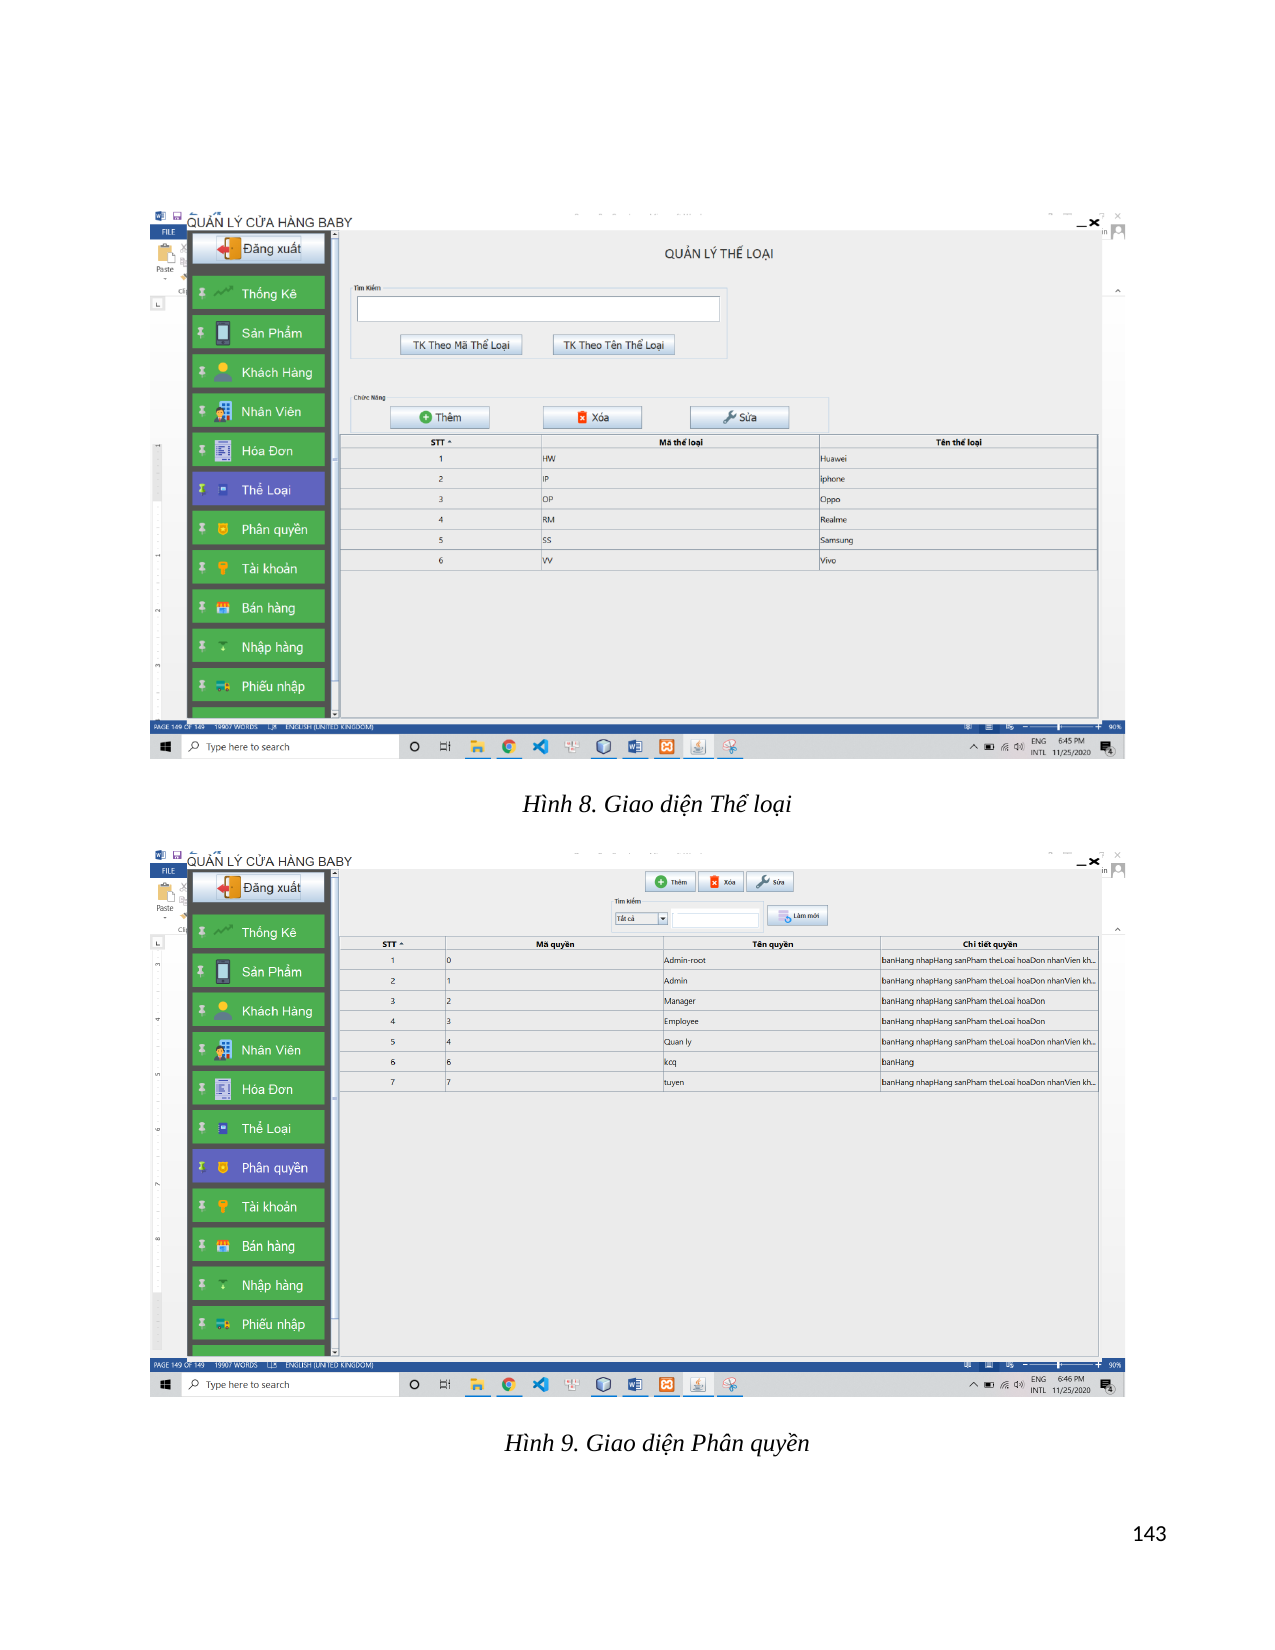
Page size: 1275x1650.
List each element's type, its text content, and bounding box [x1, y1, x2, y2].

picture [150, 209, 1125, 759]
picture [150, 848, 1125, 1397]
text Hình 8. Giao diện Thể loại [150, 789, 1167, 818]
text Hình 9. Giao diện Phân quyền [150, 1428, 1167, 1456]
